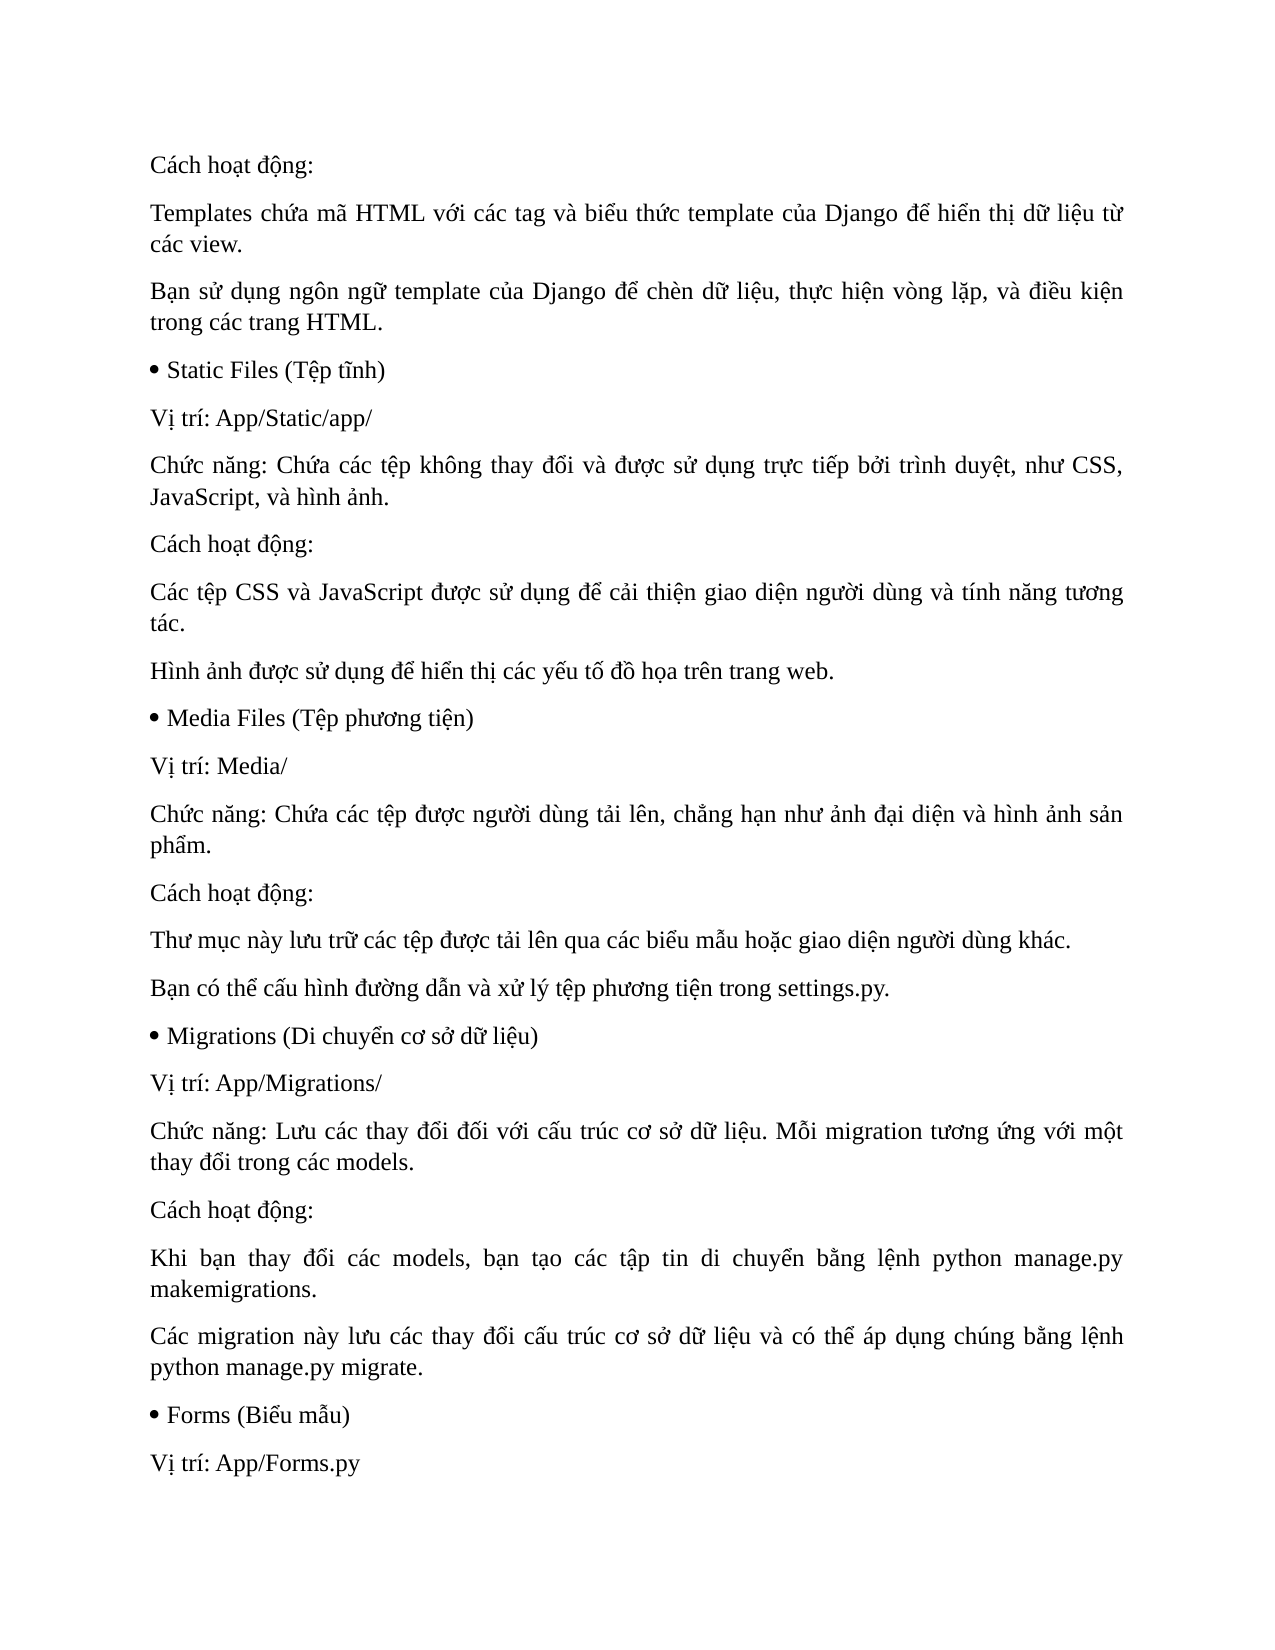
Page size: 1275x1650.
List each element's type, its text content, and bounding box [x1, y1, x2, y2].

text Media Files (Tệp phương tiện) [150, 703, 1125, 732]
text Bạn có thể cấu hình đường dẫn và xử lý tệp phương tiện trong settings.py. [150, 973, 1125, 1002]
text Vị trí: Media/ [150, 751, 1125, 780]
text Khi bạn thay đổi các models, bạn tạo các tập tin di chuyển bằng lệnh python manage.py makemigrations. [150, 1243, 1125, 1302]
text Cách hoạt động: [150, 150, 1125, 179]
text Migrations (Di chuyển cơ sở dữ liệu) [150, 1021, 1125, 1049]
text Thư mục này lưu trữ các tệp được tải lên qua các biểu mẫu hoặc giao diện người dùng khác. [150, 925, 1125, 954]
text Vị trí: App/Static/app/ [150, 403, 1125, 432]
text Chức năng: Lưu các thay đổi đối với cấu trúc cơ sở dữ liệu. Mỗi migration tương ứng với một thay đổi trong các models. [150, 1116, 1125, 1176]
text Cách hoạt động: [150, 1195, 1125, 1224]
text Templates chứa mã HTML với các tag và biểu thức template của Django để hiển thị dữ liệu từ các view. [150, 198, 1125, 257]
text Các migration này lưu các thay đổi cấu trúc cơ sở dữ liệu và có thể áp dụng chúng bằng lệnh python manage.py migrate. [150, 1321, 1125, 1381]
text Forms (Biểu mẫu) [150, 1400, 1125, 1429]
text Cách hoạt động: [150, 529, 1125, 558]
text Static Files (Tệp tĩnh) [150, 355, 1125, 384]
text Cách hoạt động: [150, 878, 1125, 906]
text Các tệp CSS và JavaScript được sử dụng để cải thiện giao diện người dùng và tính năng tương tác. [150, 577, 1125, 637]
text Chức năng: Chứa các tệp không thay đổi và được sử dụng trực tiếp bởi trình duyệt, như CSS, JavaScript, và hình ảnh. [150, 451, 1125, 510]
text Chức năng: Chứa các tệp được người dùng tải lên, chẳng hạn như ảnh đại diện và hình ảnh sản phẩm. [150, 799, 1125, 859]
text Bạn sử dụng ngôn ngữ template của Django để chèn dữ liệu, thực hiện vòng lặp, và điều kiện trong các trang HTML. [150, 276, 1125, 336]
text Hình ảnh được sử dụng để hiển thị các yếu tố đồ họa trên trang web. [150, 656, 1125, 684]
text Vị trí: App/Migrations/ [150, 1068, 1125, 1097]
text Vị trí: App/Forms.py [150, 1448, 1125, 1477]
